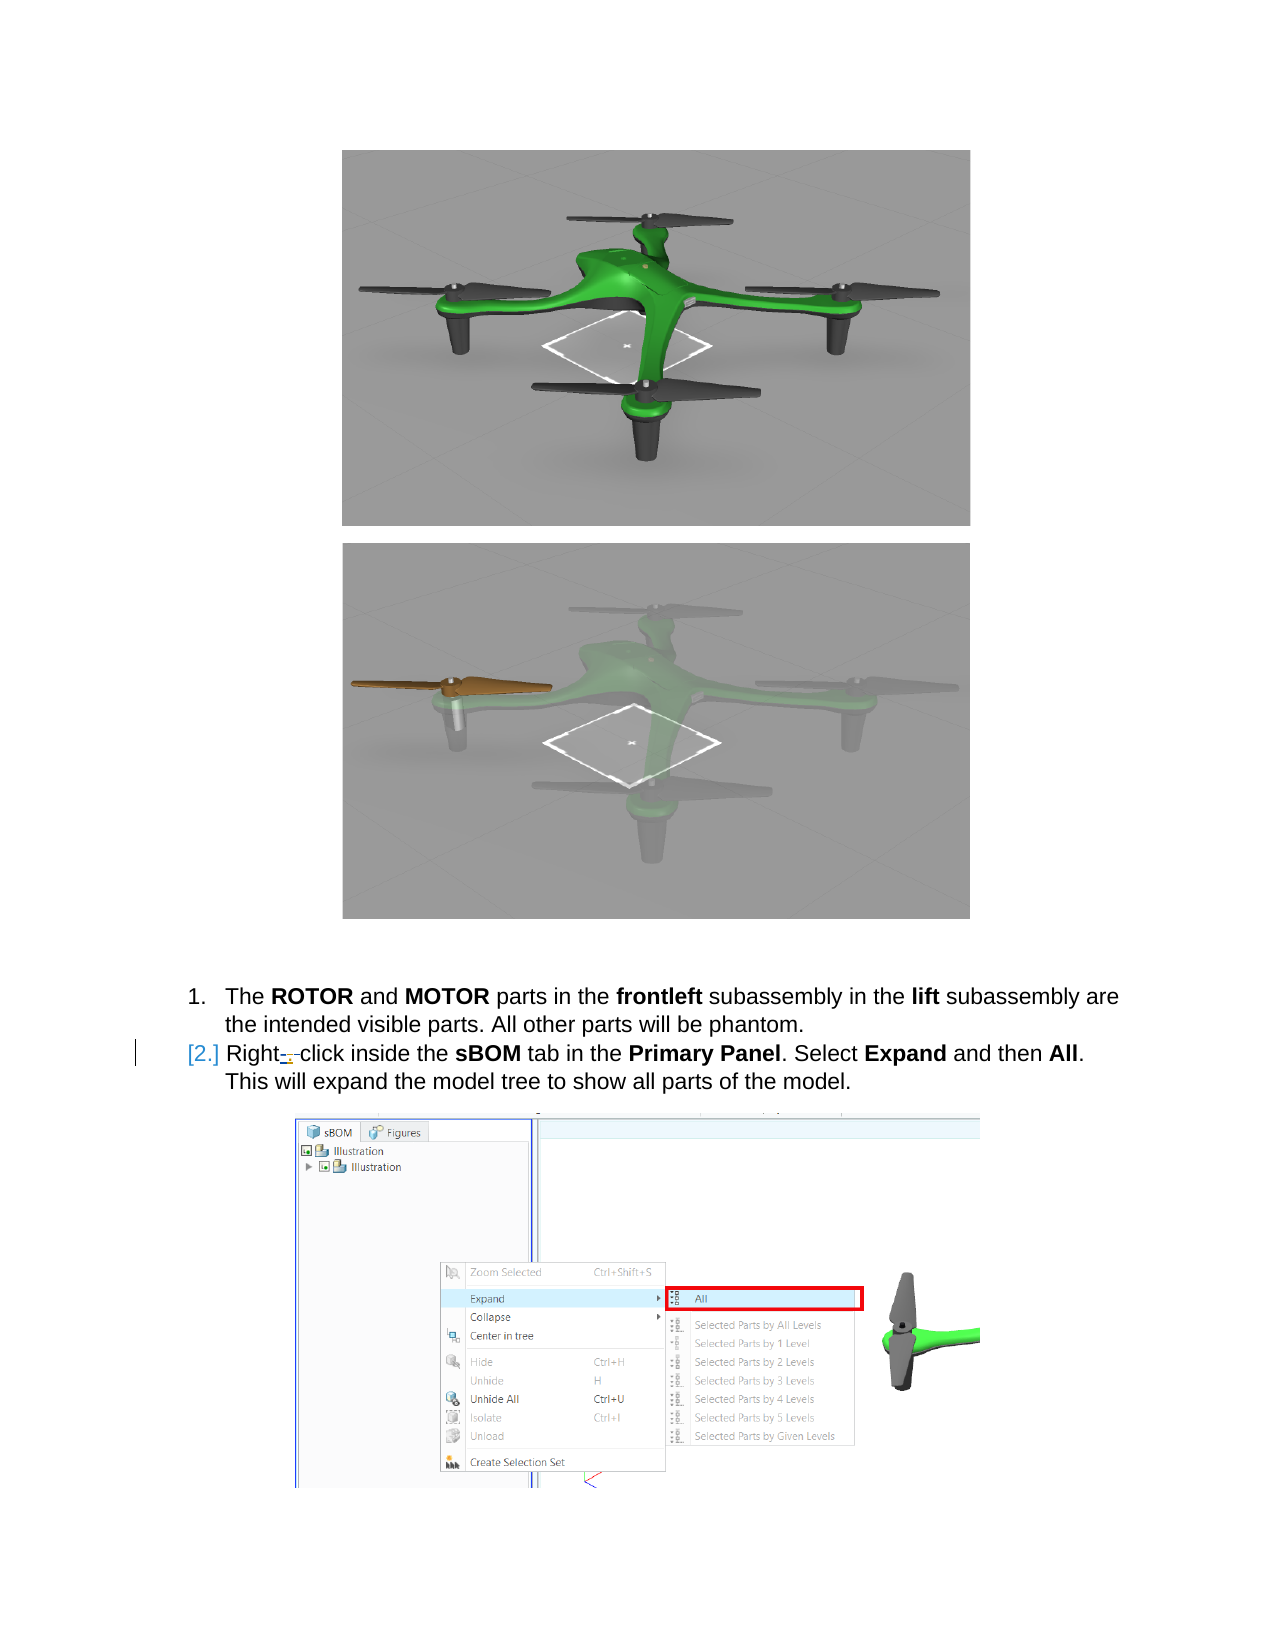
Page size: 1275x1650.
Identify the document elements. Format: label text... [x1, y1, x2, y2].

list The ROTOR and MOTOR parts in the frontleft subassembly in the lift subassembly are the intended visible parts. All other parts will be phantom. [187, 983, 1125, 1037]
picture [342, 150, 971, 526]
picture [342, 543, 970, 919]
list Rightclick inside the sBOM tab in the Primary Panel. Select Expand and then All. This will expand the model tree to show all parts of the model. [187, 1039, 1125, 1094]
picture [295, 1113, 980, 1488]
